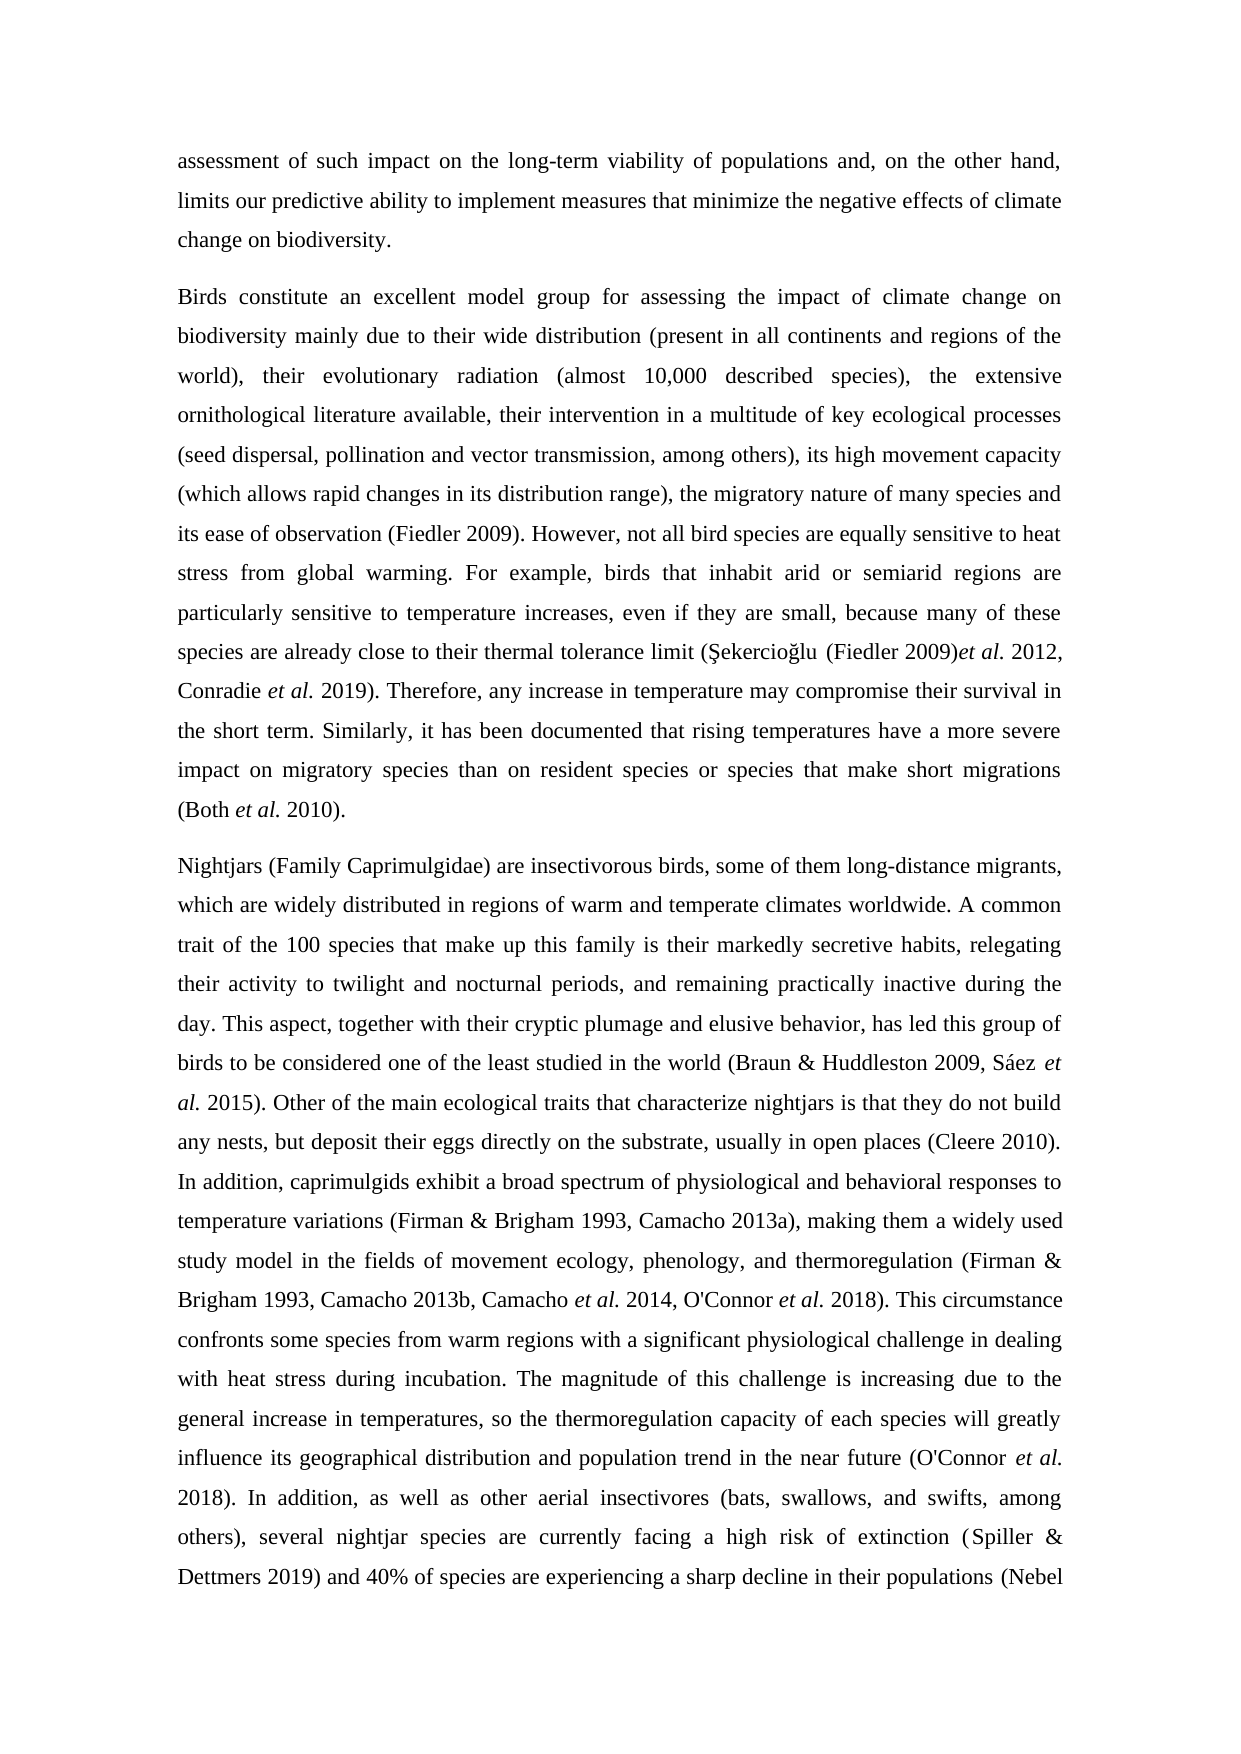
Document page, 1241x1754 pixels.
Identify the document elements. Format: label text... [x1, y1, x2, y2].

text Birds constitute an excellent model group for assessing the impact of climate change on biodiversity mainly due to their wide distribution (present in all continents and regions of the world), their evolutionary radiation (almost 10,000 described species), the extensive ornithological literature available, their intervention in a multitude of key ecological processes (seed dispersal, pollination and vector transmission, among others), its high movement capacity (which allows rapid changes in its distribution range), the migratory nature of many species and its ease of observation (Fiedler 2009). However, not all bird species are equally sensitive to heat stress from global warming. For example, birds that inhabit arid or semiarid regions are particularly sensitive to temperature increases, even if they are small, because many of these species are already close to their thermal tolerance limit (Şekercioğlu (Fiedler 2009)et al. 2012, Conradie et al. 2019). Therefore, any increase in temperature may compromise their survival in the short term. Similarly, it has been documented that rising temperatures have a more severe impact on migratory species than on resident species or species that make short migrations (Both et al. 2010). [177, 283, 1063, 822]
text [177, 852, 1063, 1589]
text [177, 148, 1063, 253]
